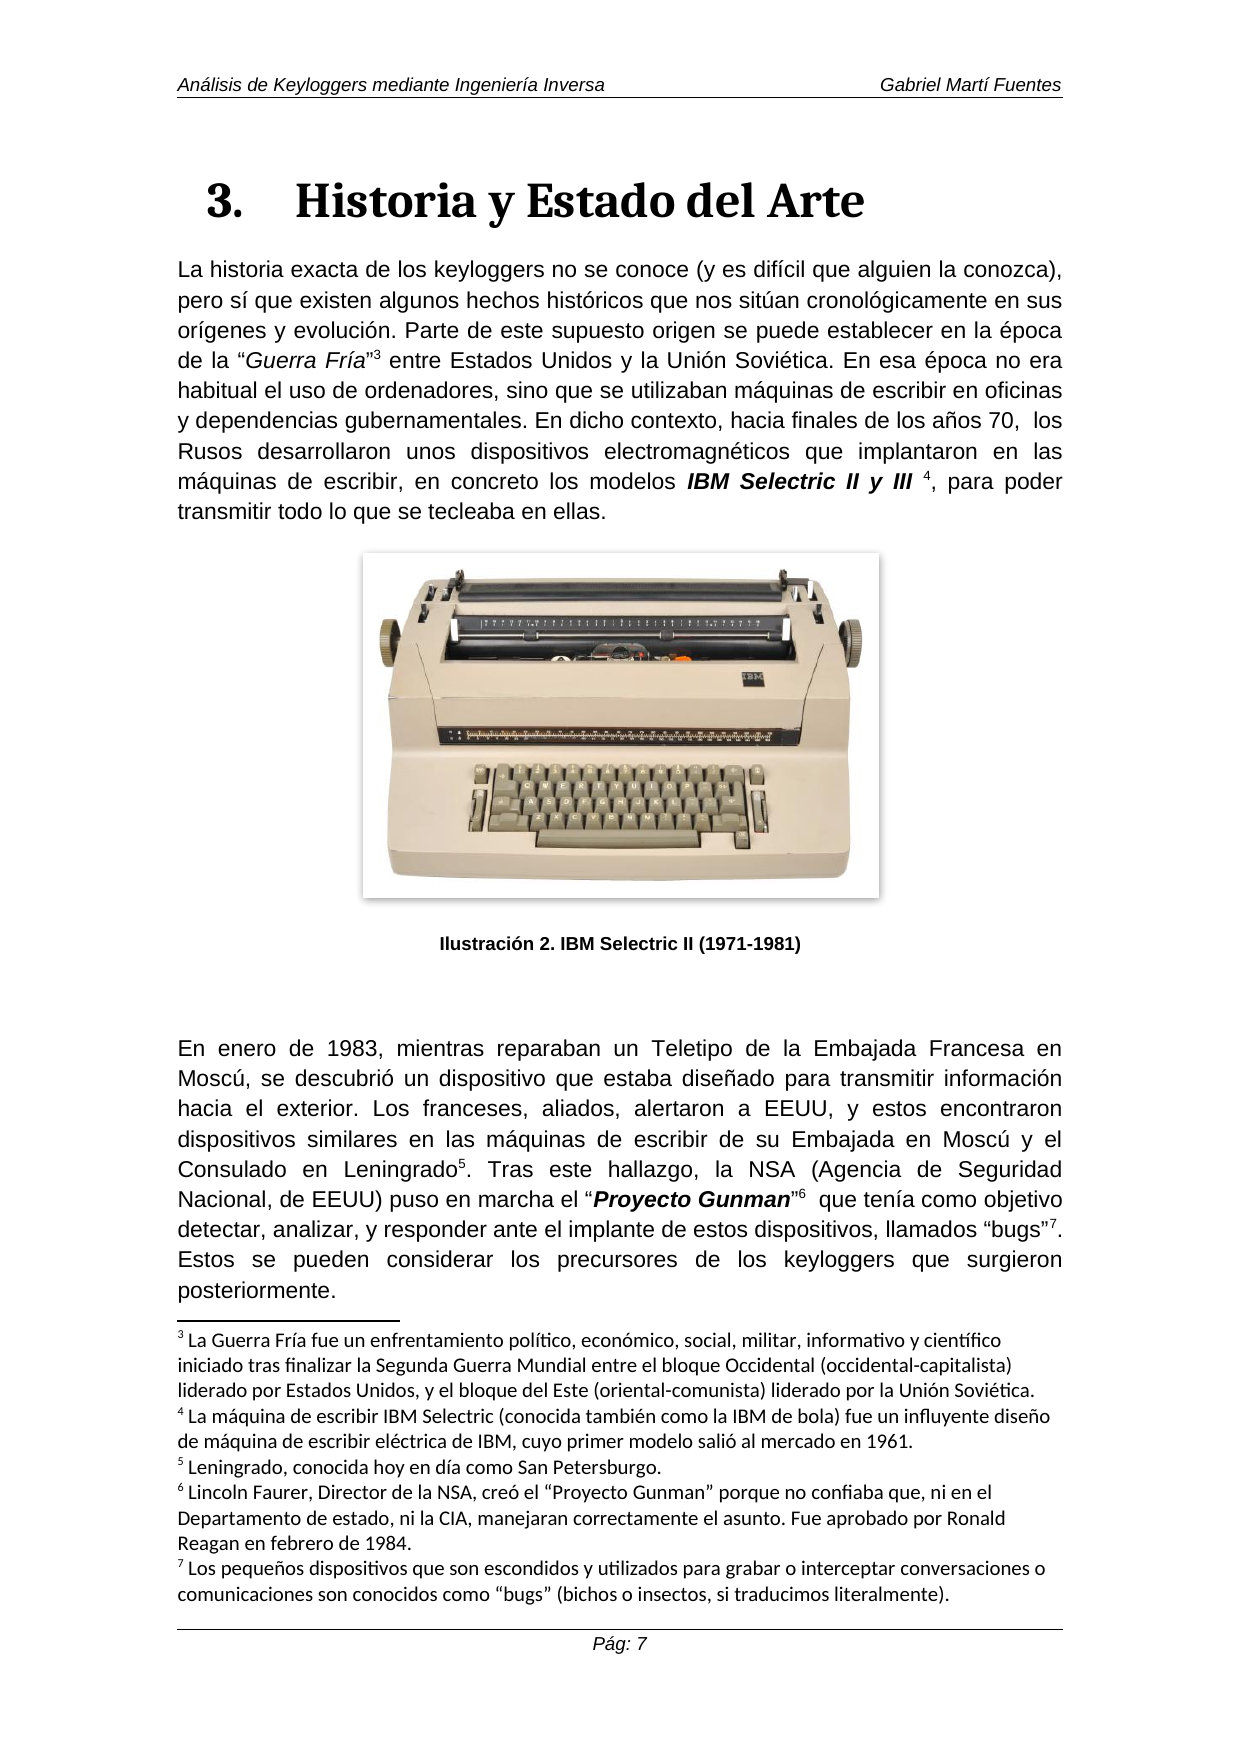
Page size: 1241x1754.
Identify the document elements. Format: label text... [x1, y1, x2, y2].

subtitle Historia y Estado del Arte [207, 173, 1063, 230]
text La historia exacta de los keyloggers no se conoce (y es difícil que alguien la conozca), pero sí que existen algunos hechos históricos que nos sitúan cronológicamente en sus orígenes y evolución. Parte de este supuesto origen se puede establecer en la época de la “Guerra Fría” entre Estados Unidos y la Unión Soviética. En esa época no era habitual el uso de ordenadores, sino que se utilizaban máquinas de escribir en oficinas y dependencias gubernamentales. En dicho contexto, hacia finales de los años 70, los Rusos desarrollaron unos dispositivos electromagnéticos que implantaron en las máquinas de escribir, en concreto los modelos IBM Selectric II y III , para poder transmitir todo lo que se tecleaba en ellas. [177, 256, 1063, 524]
text Ilustración 2. IBM Selectric II (1971-1981) [177, 933, 1063, 955]
text En enero de 1983, mientras reparaban un Teletipo de la Embajada Francesa en Moscú, se descubrió un dispositivo que estaba diseñado para transmitir información hacia el exterior. Los franceses, aliados, alertaron a EEUU, y estos encontraron dispositivos similares en las máquinas de escribir de su Embajada en Moscú y el Consulado en Leningrado. Tras este hallazgo, la NSA (Agencia de Seguridad Nacional, de EEUU) puso en marcha el “Proyecto Gunman” que tenía como objetivo detectar, analizar, y responder ante el implante de estos dispositivos, llamados “bugs”. Estos se pueden considerar los precursores de los keyloggers que surgieron posteriormente. [177, 1035, 1063, 1303]
picture [378, 568, 864, 884]
